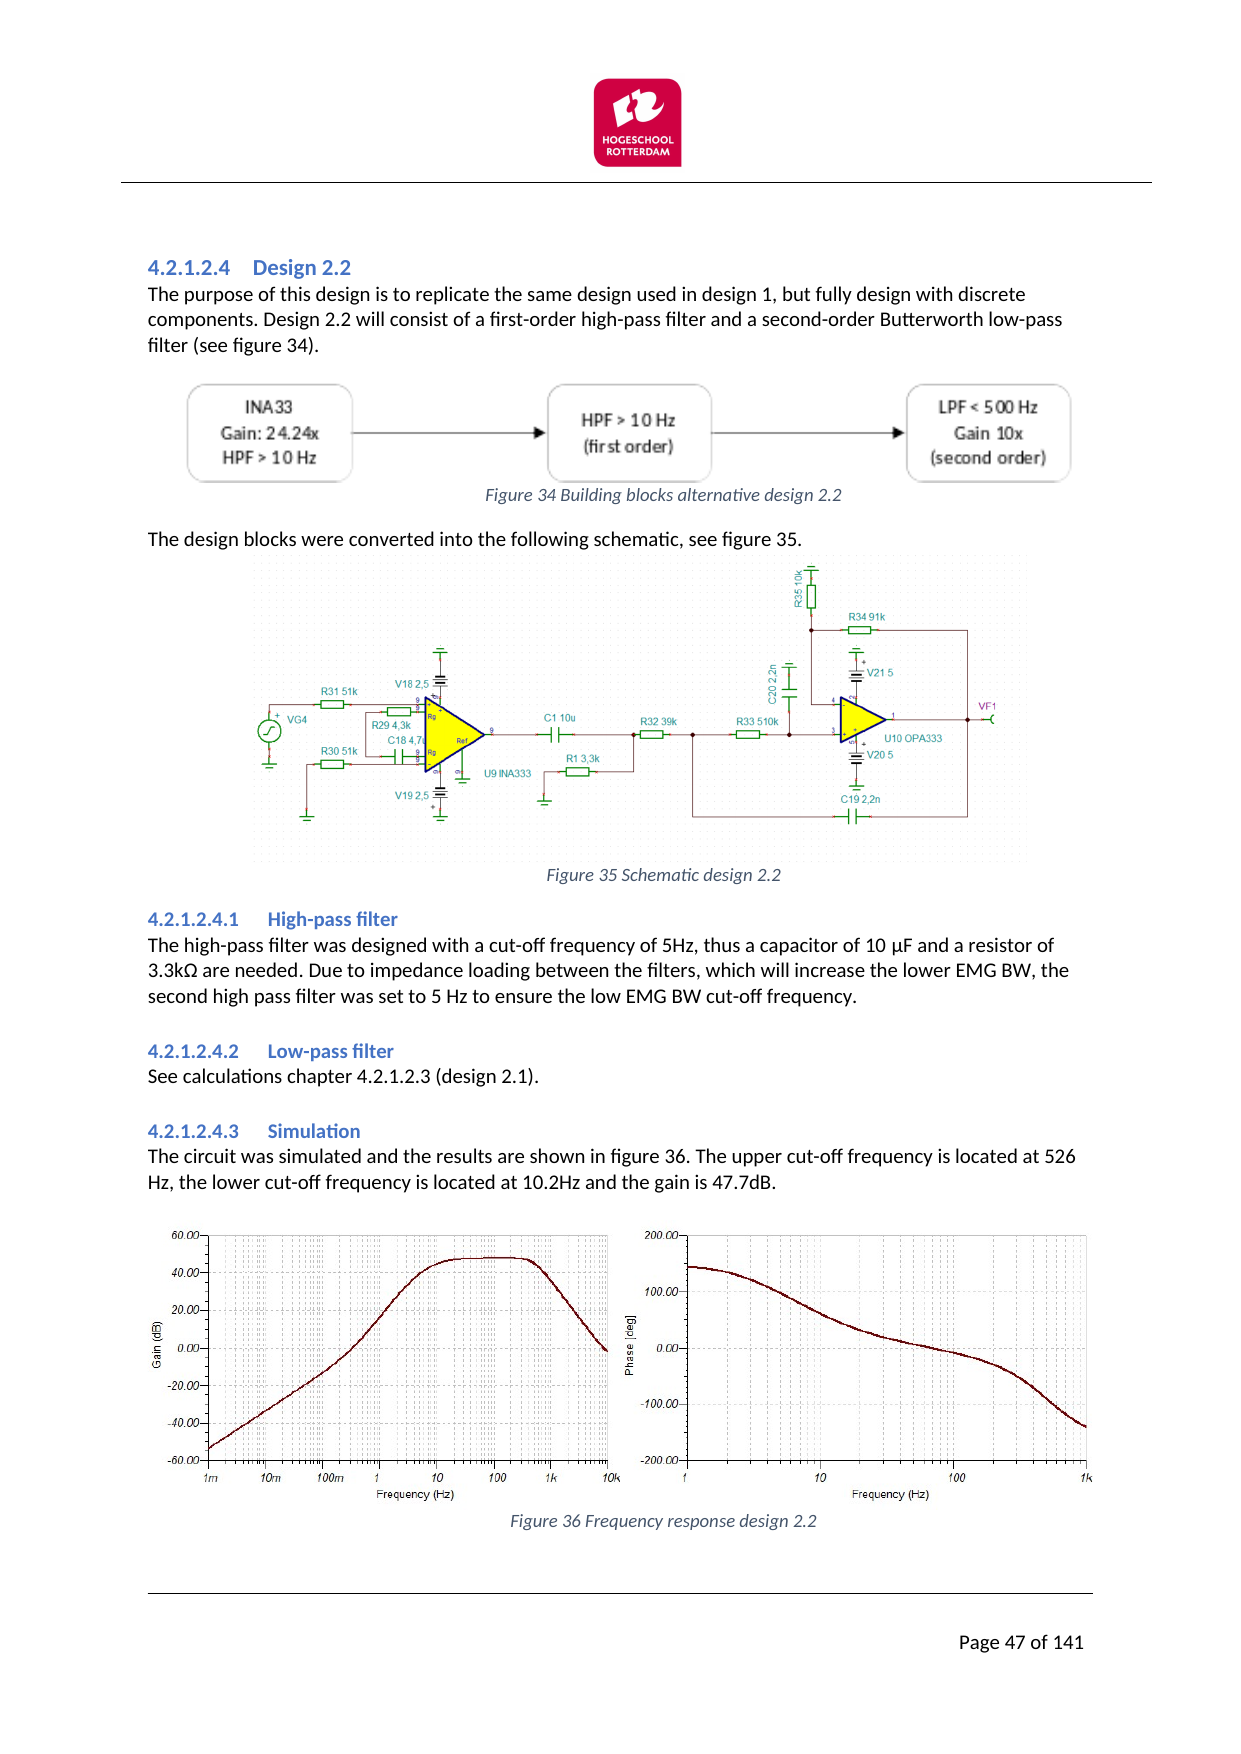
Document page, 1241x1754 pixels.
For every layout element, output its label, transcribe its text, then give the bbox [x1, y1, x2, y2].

text Figure 35 Schematic design 2.2 [236, 863, 1093, 886]
text The high-pass filter was designed with a cut-off frequency of 5Hz, thus a capacitor of 10 µF and a resistor of 3.3kΩ are needed. Due to impedance loading between the filters, which will increase the lower EMG BW, the second high pass filter was set to 5 Hz to ensure the low EMG BW cut-off frequency. [148, 932, 1093, 1008]
picture [147, 1220, 1093, 1510]
text Figure 34 Building blocks alternative design 2.2 [236, 483, 1093, 506]
text Figure 36 Frequency response design 2.2 [236, 1510, 1093, 1533]
subtitle Simulation [148, 1118, 1093, 1144]
text The design blocks were converted into the following schematic, see figure 35. [148, 527, 1093, 552]
subtitle Design 2.2 [148, 253, 1093, 281]
subtitle High-pass filter [148, 907, 1093, 932]
text See calculations chapter 4.2.1.2.3 (design 2.1). [148, 1063, 1093, 1089]
text The circuit was simulated and the results are shown in figure 36. The upper cut-off frequency is located at 526 Hz, the lower cut-off frequency is located at 10.2Hz and the gain is 47.7dB. [148, 1144, 1093, 1194]
subtitle Low-pass filter [148, 1038, 1093, 1063]
picture [590, 73, 685, 173]
text The purpose of this design is to replicate the same design used in design 1, but fully design with discrete components. Design 2.2 will consist of a first-order high-pass filter and a second-order Butterworth low-pass filter (see figure 34). [148, 281, 1093, 357]
picture [250, 552, 1027, 863]
